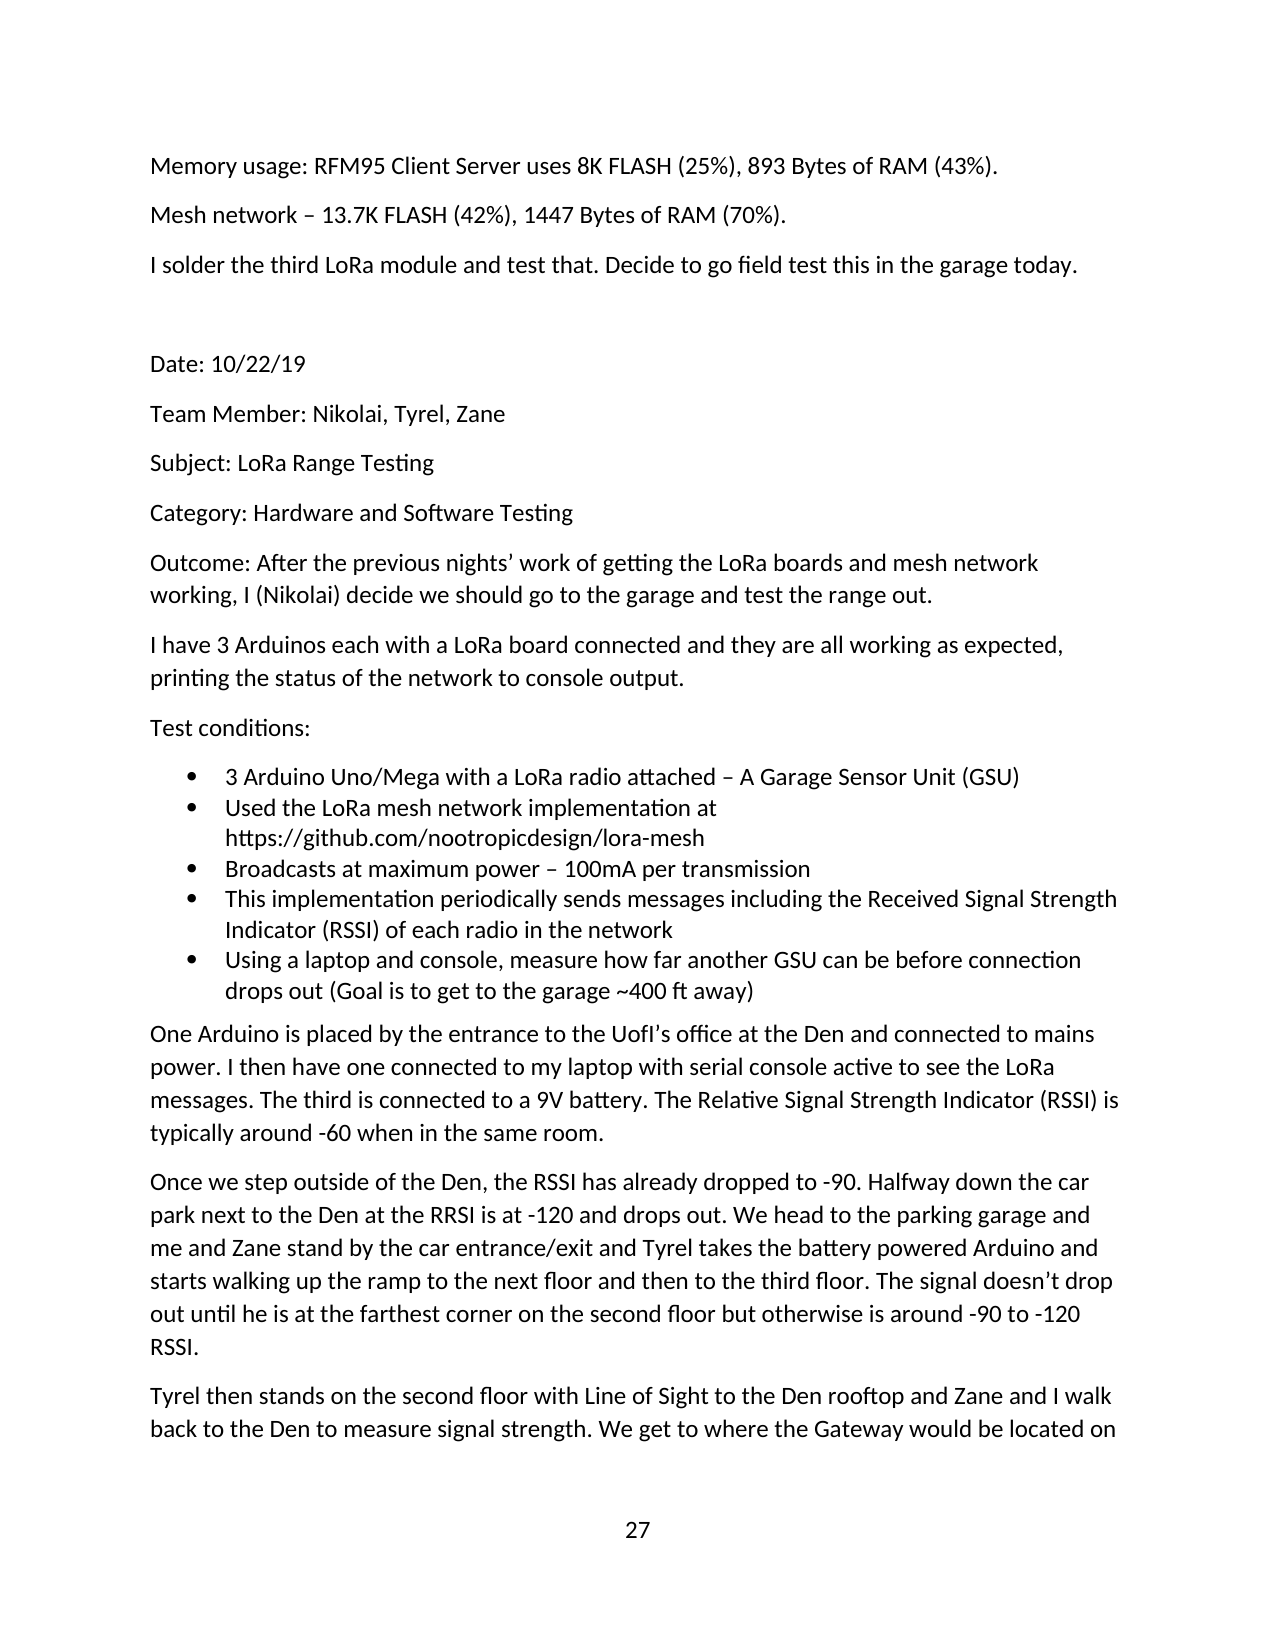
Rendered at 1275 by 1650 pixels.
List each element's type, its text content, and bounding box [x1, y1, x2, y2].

text Mesh network – 13.7K FLASH (42%), 1447 Bytes of RAM (70%). [150, 199, 1125, 230]
list Using a laptop and console, measure how far another GSU can be before connection drops out (Goal is to get to the garage ~400 ft away) [187, 944, 1125, 1005]
text Test conditions: [150, 712, 1125, 742]
text Memory usage: RFM95 Client Server uses 8K FLASH (25%), 893 Bytes of RAM (43%). [150, 150, 1125, 181]
text Team Member: Nikolai, Tyrel, Zane [150, 398, 1125, 428]
text I solder the third LoRa module and test that. Decide to go field test this in the garage today. [150, 249, 1125, 280]
text One Arduino is placed by the entrance to the UofI’s office at the Den and connected to mains power. I then have one connected to my laptop with serial console active to see the LoRa messages. The third is connected to a 9V battery. The Relative Signal Strength Indicator (RSSI) is typically around -60 when in the same room. [150, 1018, 1125, 1147]
text Once we step outside of the Den, the RSSI has already dropped to -90. Halfway down the car park next to the Den at the RRSI is at -120 and drops out. We head to the parking garage and me and Zane stand by the car entrance/exit and Tyrel takes the battery powered Arduino and starts walking up the ramp to the next floor and then to the third floor. The signal doesn’t drop out until he is at the farthest corner on the second floor but otherwise is around -90 to -120 RSSI. [150, 1166, 1125, 1361]
text I have 3 Arduinos each with a LoRa board connected and they are all working as expected, printing the status of the network to console output. [150, 629, 1125, 693]
text Outcome: After the previous nights’ work of getting the LoRa boards and mesh network working, I (Nikolai) decide we should go to the garage and test the range out. [150, 547, 1125, 610]
text Date: 10/22/19 [150, 348, 1125, 379]
list Used the LoRa mesh network implementation at https://github.com/nootropicdesign/lora-mesh [187, 792, 1125, 853]
text Subject: LoRa Range Testing [150, 447, 1125, 478]
list This implementation periodically sends messages including the Received Signal Strength Indicator (RSSI) of each radio in the network [187, 883, 1125, 944]
list Broadcasts at maximum power – 100mA per transmission [187, 853, 1125, 883]
list 3 Arduino Uno/Mega with a LoRa radio attached – A Garage Sensor Unit (GSU) [187, 761, 1125, 792]
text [150, 1380, 1125, 1444]
text Category: Hardware and Software Testing [150, 497, 1125, 528]
